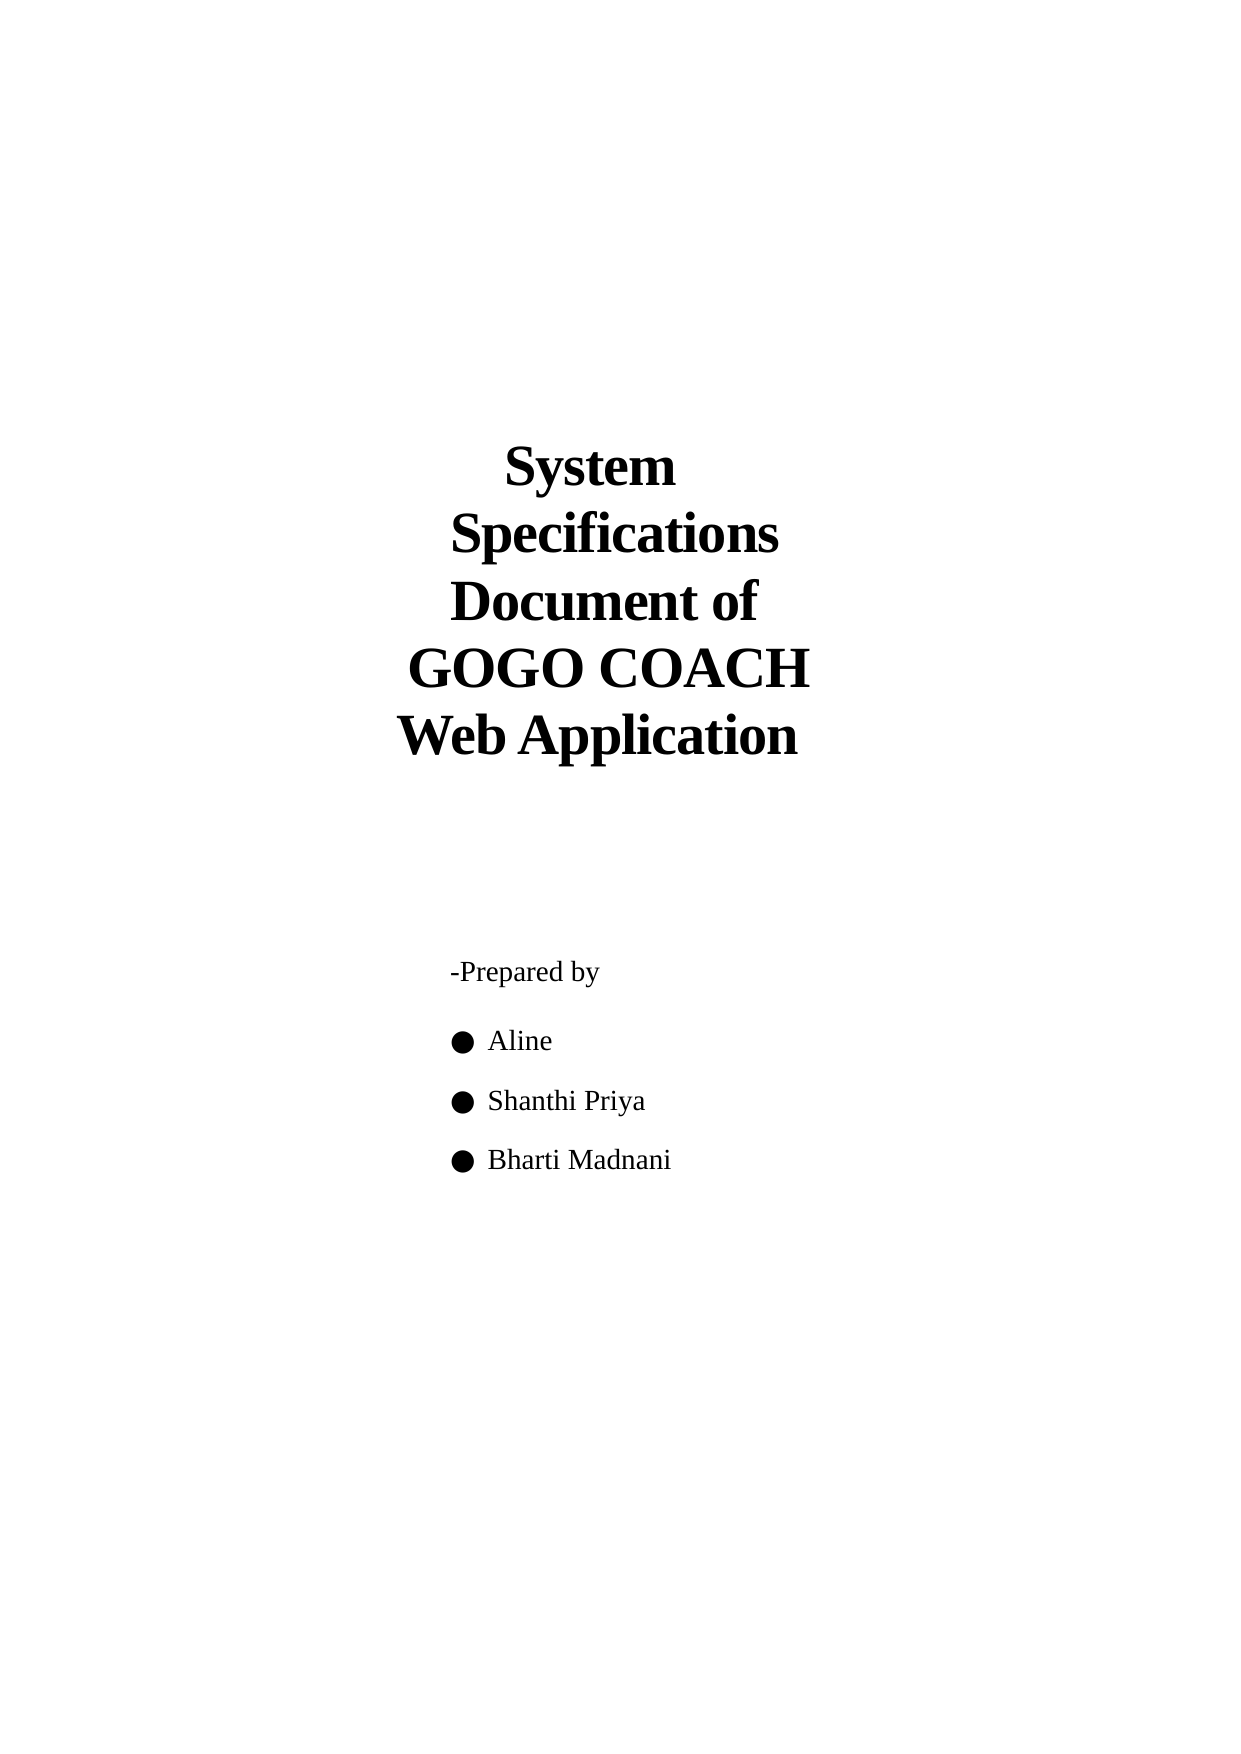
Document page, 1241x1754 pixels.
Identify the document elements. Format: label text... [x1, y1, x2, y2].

list Bharti Madnani [450, 1127, 1090, 1186]
list Aline [450, 1007, 1090, 1067]
title System [375, 431, 1090, 498]
list Shanthi Priya [450, 1067, 1090, 1127]
title Document of [375, 565, 1090, 632]
text -Prepared by [150, 954, 1090, 988]
title Specifications [375, 498, 1090, 565]
title GOGO COACH [150, 632, 1090, 699]
title Web Application [187, 699, 1090, 767]
